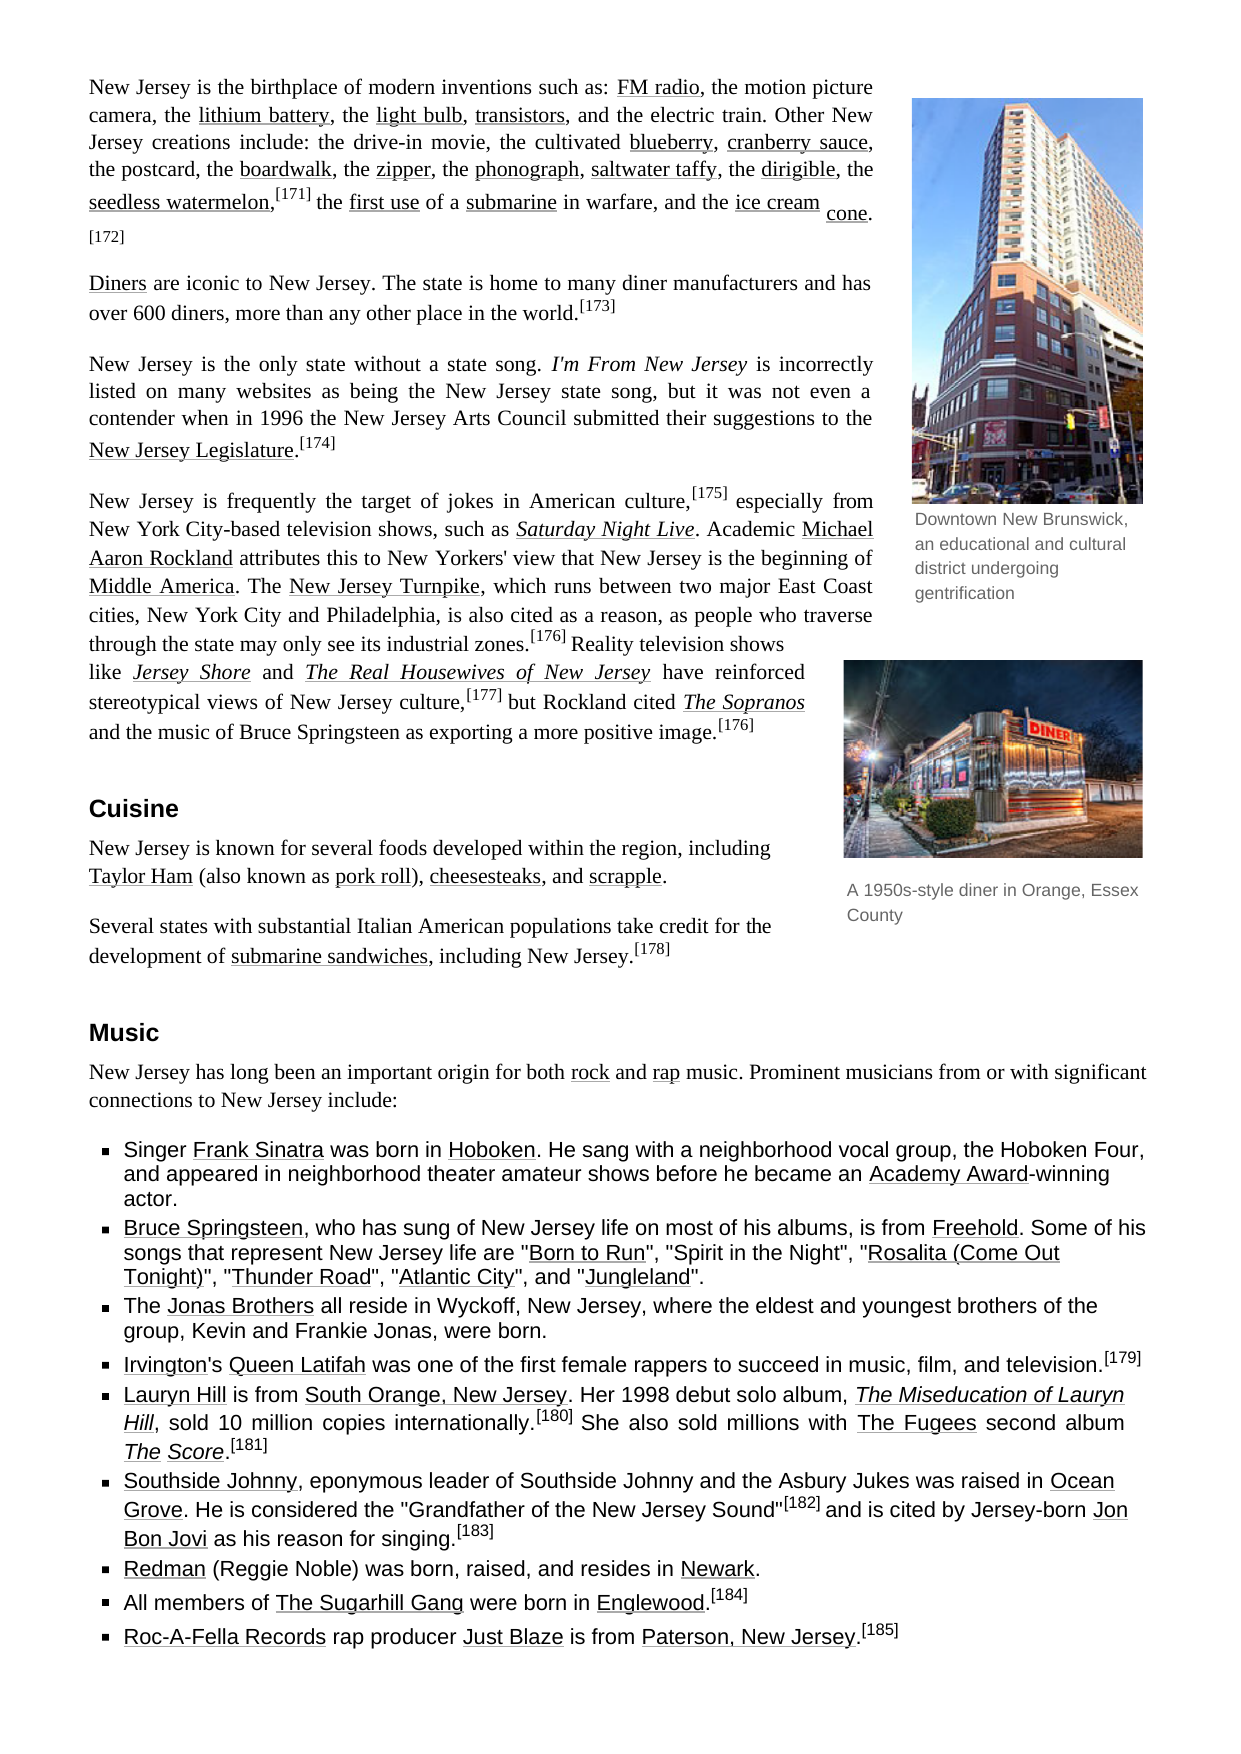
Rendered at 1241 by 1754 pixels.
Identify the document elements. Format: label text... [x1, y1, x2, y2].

text like Jersey Shore and The Real Housewives of New Jersey have reinforced stereotypical views of New Jersey culture,[177] but Rockland cited The Sopranos and the music of Bruce Springsteen as exporting a more positive image.[176] [88, 659, 805, 744]
text Several states with substantial Italian American populations take credit for the development of submarine sandwiches, including New Jersey.[178] [88, 913, 804, 968]
text A 1950s-style diner in Orange, Essex County [847, 880, 1141, 925]
text Downtown New Brunswick, an educational and cultural district undergoing gentrification [914, 509, 1131, 603]
text New Jersey is the birthplace of modern inventions such as: FM radio, the motion picture camera, the lithium battery, the light bulb, transistors, and the electric train. Other New Jersey creations include: the drive-in movie, the cultivated blueberry, cranberry sauce, the postcard, the boardwalk, the zipper, the phonograph, saltwater taffy, the dirigible, the seedless watermelon,[171] the first use of a submarine in warfare, and the ice cream cone.[172] [88, 74, 873, 246]
text New Jersey is known for several foods developed within the region, including Taylor Ham (also known as pork roll), cheesesteaks, and scrapple. [88, 835, 804, 888]
text Singer Frank Sinatra was born in Hoboken. He sang with a neighborhood vocal group, the Hoboken Four, and appeared in neighborhood theater amateur shows before he became an Academy Award-winning actor. [123, 1138, 1147, 1211]
text New Jersey is the only state without a state song. I'm From New Jersey is incorrectly listed on many websites as being the New Jersey state song, but it was not even a contender when in 1996 the New Jersey Arts Council submitted their suggestions to the New Jersey Legislature.[174] [88, 351, 873, 463]
text Redman (Reggie Noble) was born, raised, and resides in Newark. All members of The Sugarhill Gang were born in Englewood.[184] [123, 1555, 783, 1615]
text The Jonas Brothers all reside in Wyckoff, New Jersey, where the eldest and youngest brothers of the group, Kevin and Frankie Jonas, were born. [123, 1295, 1101, 1343]
text Roc-A-Fella Records rap producer Just Blaze is from Paterson, New Jersey.[185] [123, 1619, 1178, 1649]
text Southside Johnny, eponymous leader of Southside Johnny and the Asbury Jukes was raised in Ocean Grove. He is considered the "Grandfather of the New Jersey Sound"[182] and is cited by Jersey-born Jon Bon Jovi as his reason for singing.[183] [123, 1470, 1136, 1551]
text Diners are iconic to New Jersey. The state is home to many diner manufacturers and has over 600 diners, more than any other place in the world.[173] [88, 270, 873, 326]
subtitle Music [88, 1018, 1178, 1047]
picture [843, 660, 1143, 858]
subtitle Cuisine [88, 794, 809, 822]
text New Jersey is frequently the target of jokes in American culture,[175] especially from New York City-based television shows, such as Saturday Night Live. Academic Michael Aaron Rockland attributes this to New Yorkers' view that New Jersey is the beginning of Middle America. The New Jersey Turnpike, which runs between two major East Coast cities, New York City and Philadelphia, is also cited as a reason, as people who traverse through the state may only see its industrial zones.[176] Reality television shows [88, 485, 873, 657]
text Lauryn Hill is from South Orange, New Jersey. Her 1998 debut solo album, The Miseducation of Lauryn Hill, sold 10 million copies internationally.[180] She also sold millions with The Fugees second album The Score.[181] [123, 1383, 1125, 1464]
text Bruce Springsteen, who has sung of New Jersey life on most of his albums, is from Freehold. Some of his songs that represent New Jersey life are "Born to Run", "Spirit in the Night", "Rosalita (Come Out Tonight)", "Thunder Road", "Atlantic City", and "Jungleland". [123, 1216, 1149, 1289]
text Irvington's Queen Latifah was one of the first female rappers to succeed in music, film, and television.[179] [123, 1347, 1178, 1377]
picture [911, 98, 1143, 504]
text New Jersey has long been an important origin for both rock and rap music. Prominent musicians from or with significant connections to New Jersey include: [88, 1059, 1178, 1112]
